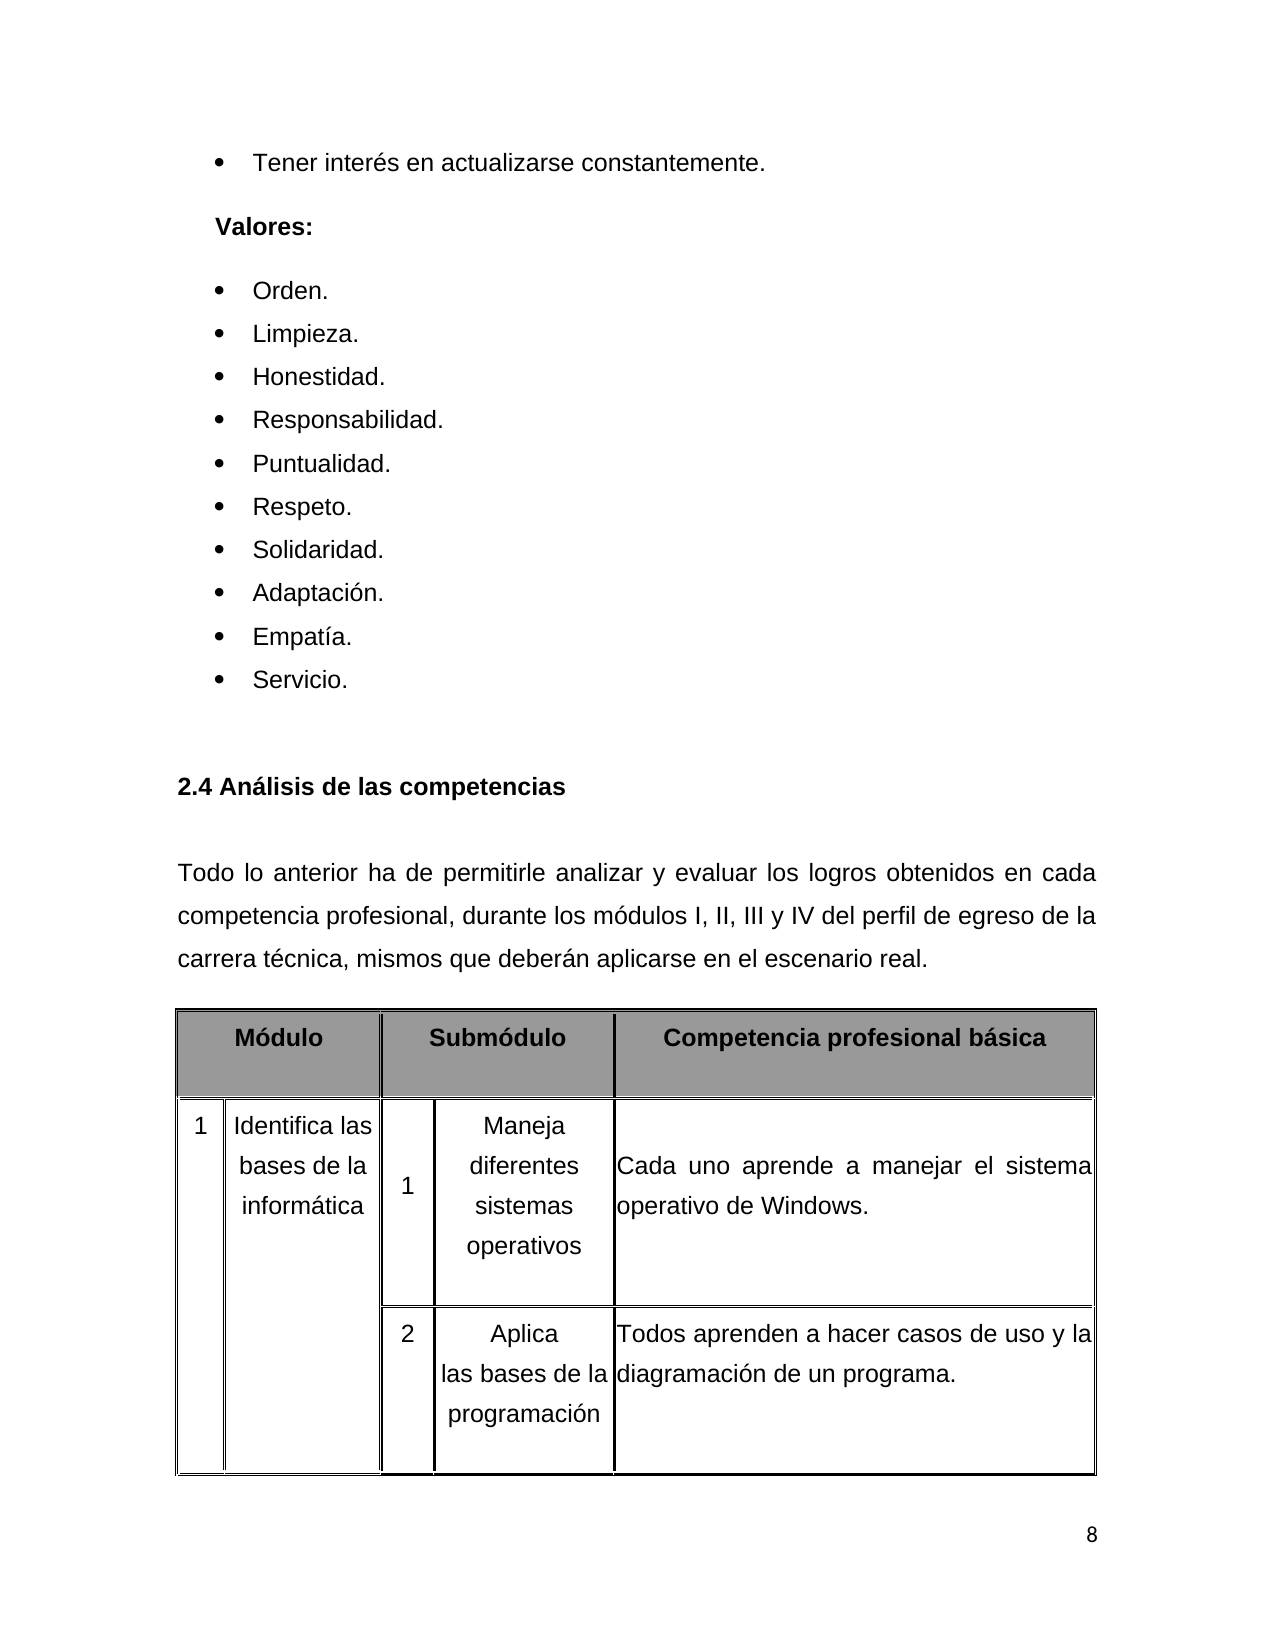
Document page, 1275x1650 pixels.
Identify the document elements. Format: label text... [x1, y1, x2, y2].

table_header Submódulo [381, 1012, 614, 1096]
table_header Módulo [178, 1010, 381, 1096]
table_cell Todos aprenden a hacer casos de uso y la diagramación de un programa. [614, 1305, 1094, 1473]
table_cell Maneja diferentes sistemas operativos [436, 1100, 613, 1304]
table_header Competencia profesional básica [614, 1012, 1094, 1096]
table_cell 2 [381, 1308, 434, 1473]
table_cell Aplica las bases de la programación [434, 1308, 614, 1473]
table_cell Identifica las bases de la informática [225, 1096, 381, 1473]
table_cell Cada uno aprende a manejar el sistema operativo de Windows. [616, 1096, 1094, 1304]
table_cell 1 [178, 1096, 224, 1473]
table_cell 1 [383, 1100, 433, 1304]
